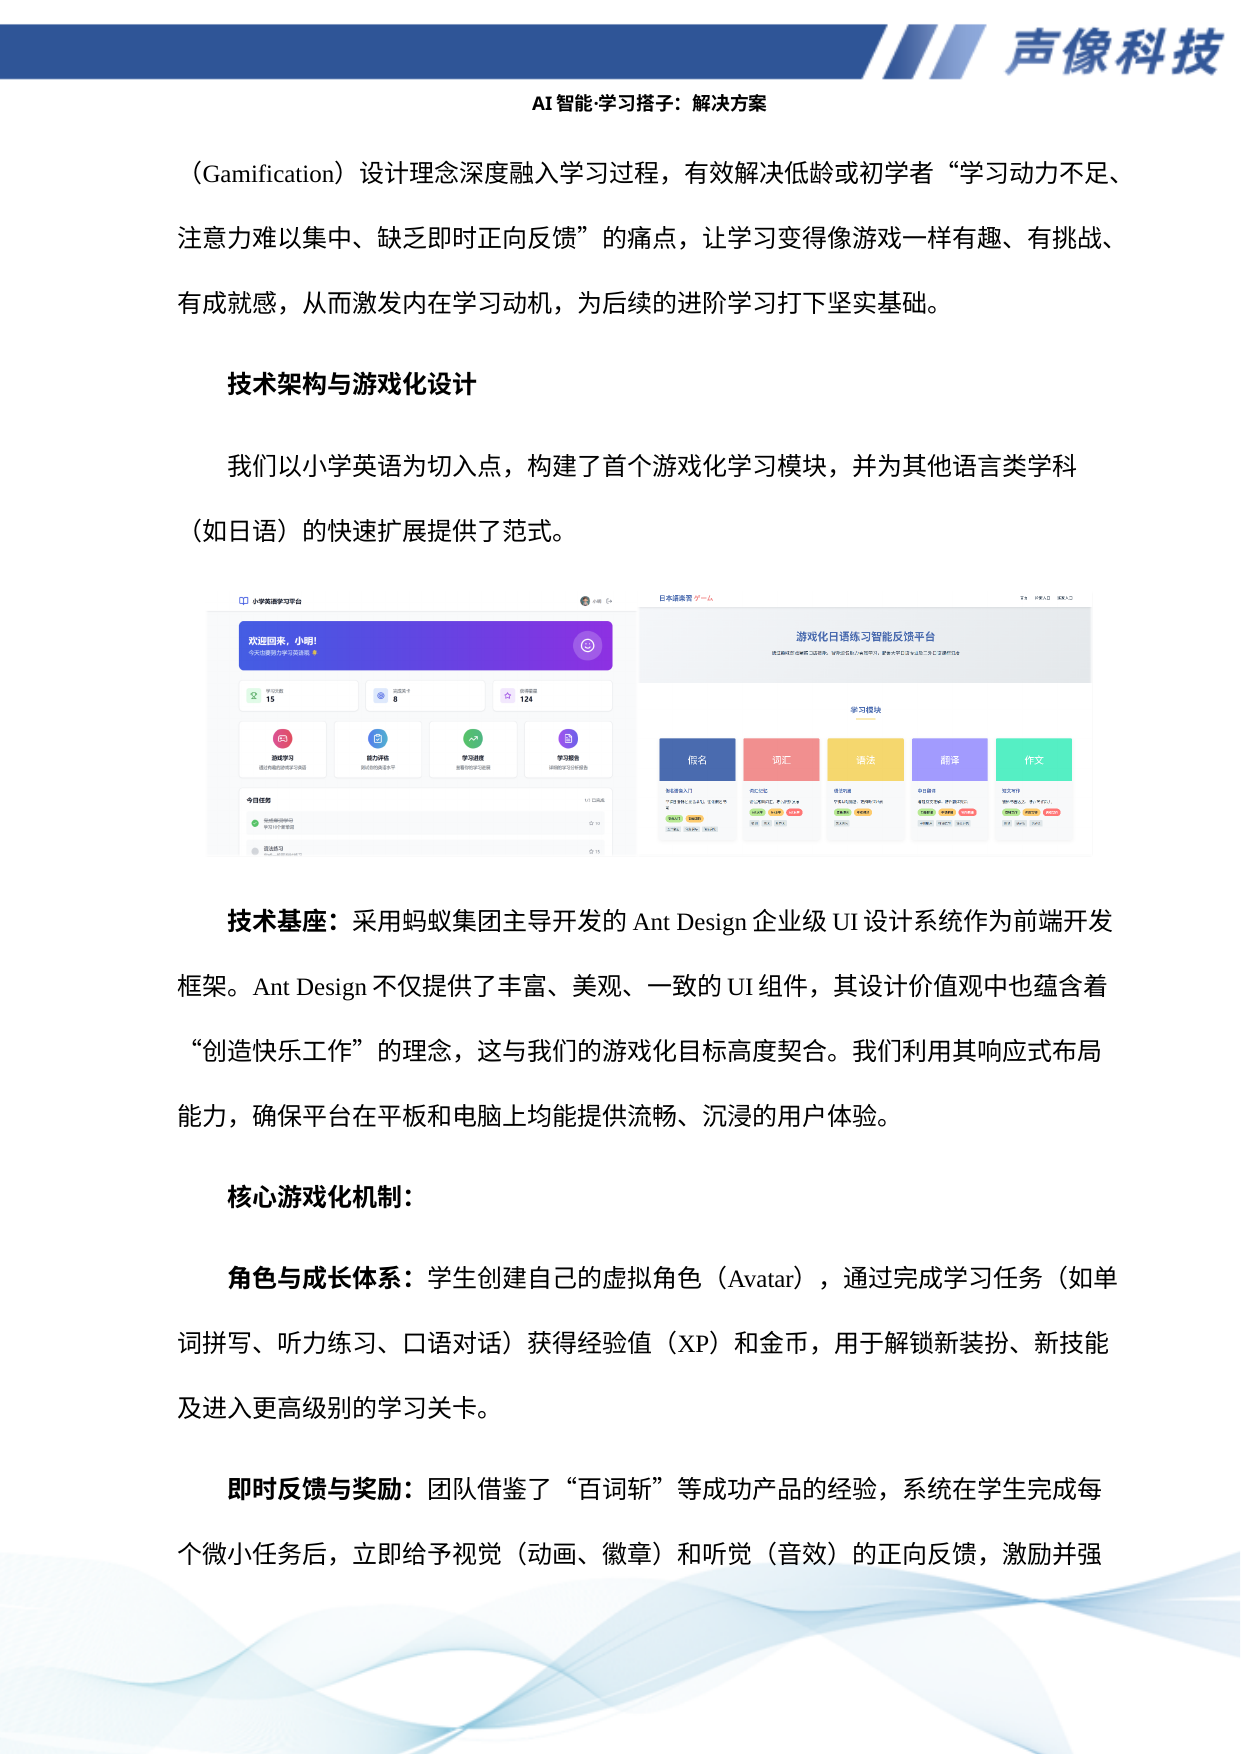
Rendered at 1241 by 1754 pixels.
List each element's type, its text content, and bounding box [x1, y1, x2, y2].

text 技术基座：采用蚂蚁集团主导开发的Ant Design企业级UI设计系统作为前端开发框架。Ant Design不仅提供了丰富、美观、一致的UI组件，其设计价值观中也蕴含着“创造快乐工作”的理念，这与我们的游戏化目标高度契合。我们利用其响应式布局能力，确保平台在平板和电脑上均能提供流畅、沉浸的用户体验。 [177, 887, 1122, 1147]
text 技术架构与游戏化设计 [177, 350, 1122, 415]
text 角色与成长体系：学生创建自己的虚拟角色（Avatar），通过完成学习任务（如单词拼写、听力练习、口语对话）获得经验值（XP）和金币，用于解锁新装扮、新技能及进入更高级别的学习关卡。 [177, 1244, 1122, 1439]
text 核心游戏化机制： [177, 1163, 1122, 1228]
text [177, 139, 1122, 334]
picture [0, 0, 1241, 1754]
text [177, 1455, 1122, 1585]
text 我们以小学英语为切入点，构建了首个游戏化学习模块，并为其他语言类学科（如日语）的快速扩展提供了范式。 [177, 432, 1122, 562]
